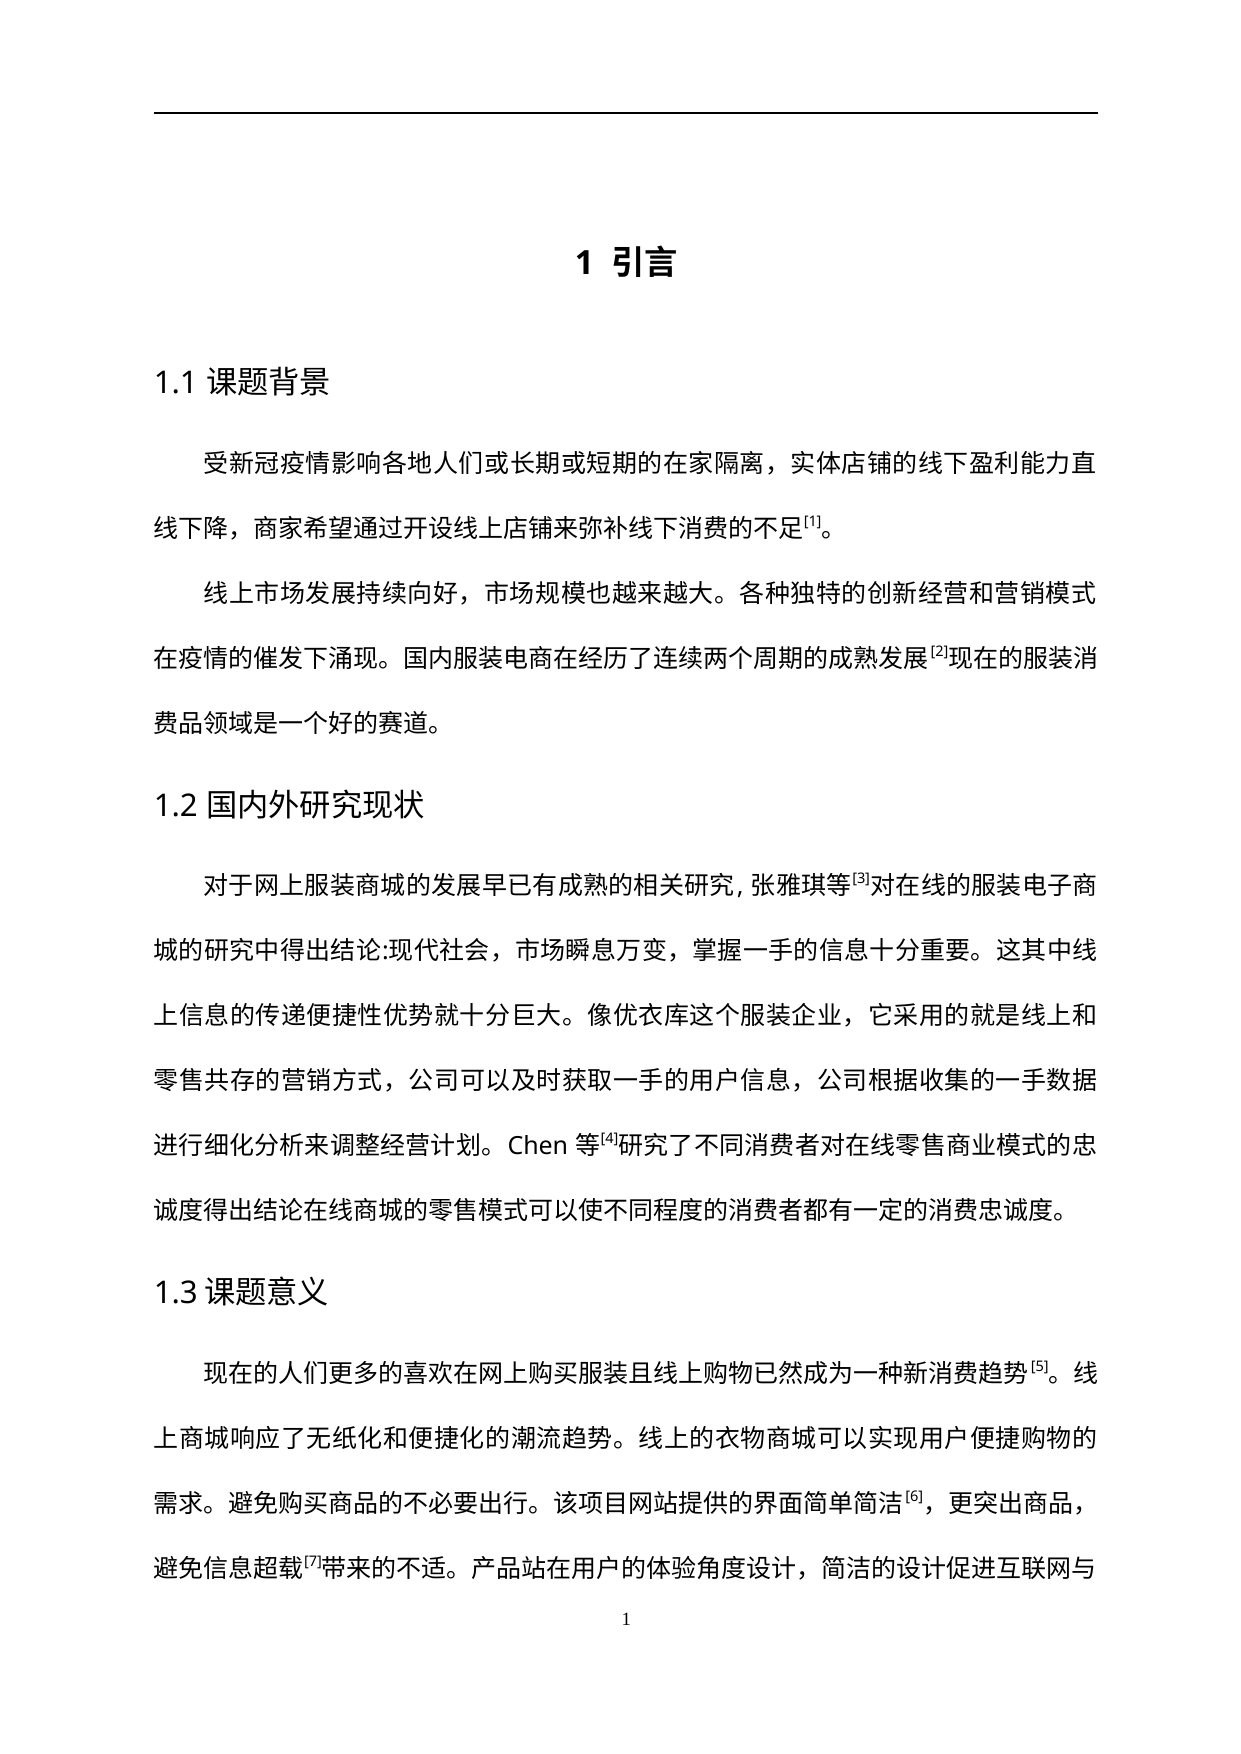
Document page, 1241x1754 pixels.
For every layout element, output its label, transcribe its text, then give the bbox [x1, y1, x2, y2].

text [153, 1339, 1098, 1599]
text 1.3课题意义 [153, 1257, 1098, 1322]
title 1 引言 [153, 227, 1098, 292]
text 线上市场发展持续向好，市场规模也越来越大。各种独特的创新经营和营销模式在疫情的催发下涌现。国内服装电商在经历了连续两个周期的成熟发展[2]现在的服装消费品领域是一个好的赛道。 [153, 559, 1098, 754]
text 受新冠疫情影响各地人们或长期或短期的在家隔离，实体店铺的线下盈利能力直线下降，商家希望通过开设线上店铺来弥补线下消费的不足[1]。 [153, 429, 1098, 559]
text 1.1 课题背景 [153, 347, 1098, 412]
text 对于网上服装商城的发展早已有成熟的相关研究, 张雅琪等[3]对在线的服装电子商城的研究中得出结论:现代社会，市场瞬息万变，掌握一手的信息十分重要。这其中线上信息的传递便捷性优势就十分巨大。像优衣库这个服装企业，它采用的就是线上和零售共存的营销方式，公司可以及时获取一手的用户信息，公司根据收集的一手数据进行细化分析来调整经营计划。Chen 等[4]研究了不同消费者对在线零售商业模式的忠诚度得出结论在线商城的零售模式可以使不同程度的消费者都有一定的消费忠诚度。 [153, 851, 1098, 1241]
text 1.2 国内外研究现状 [153, 770, 1098, 835]
